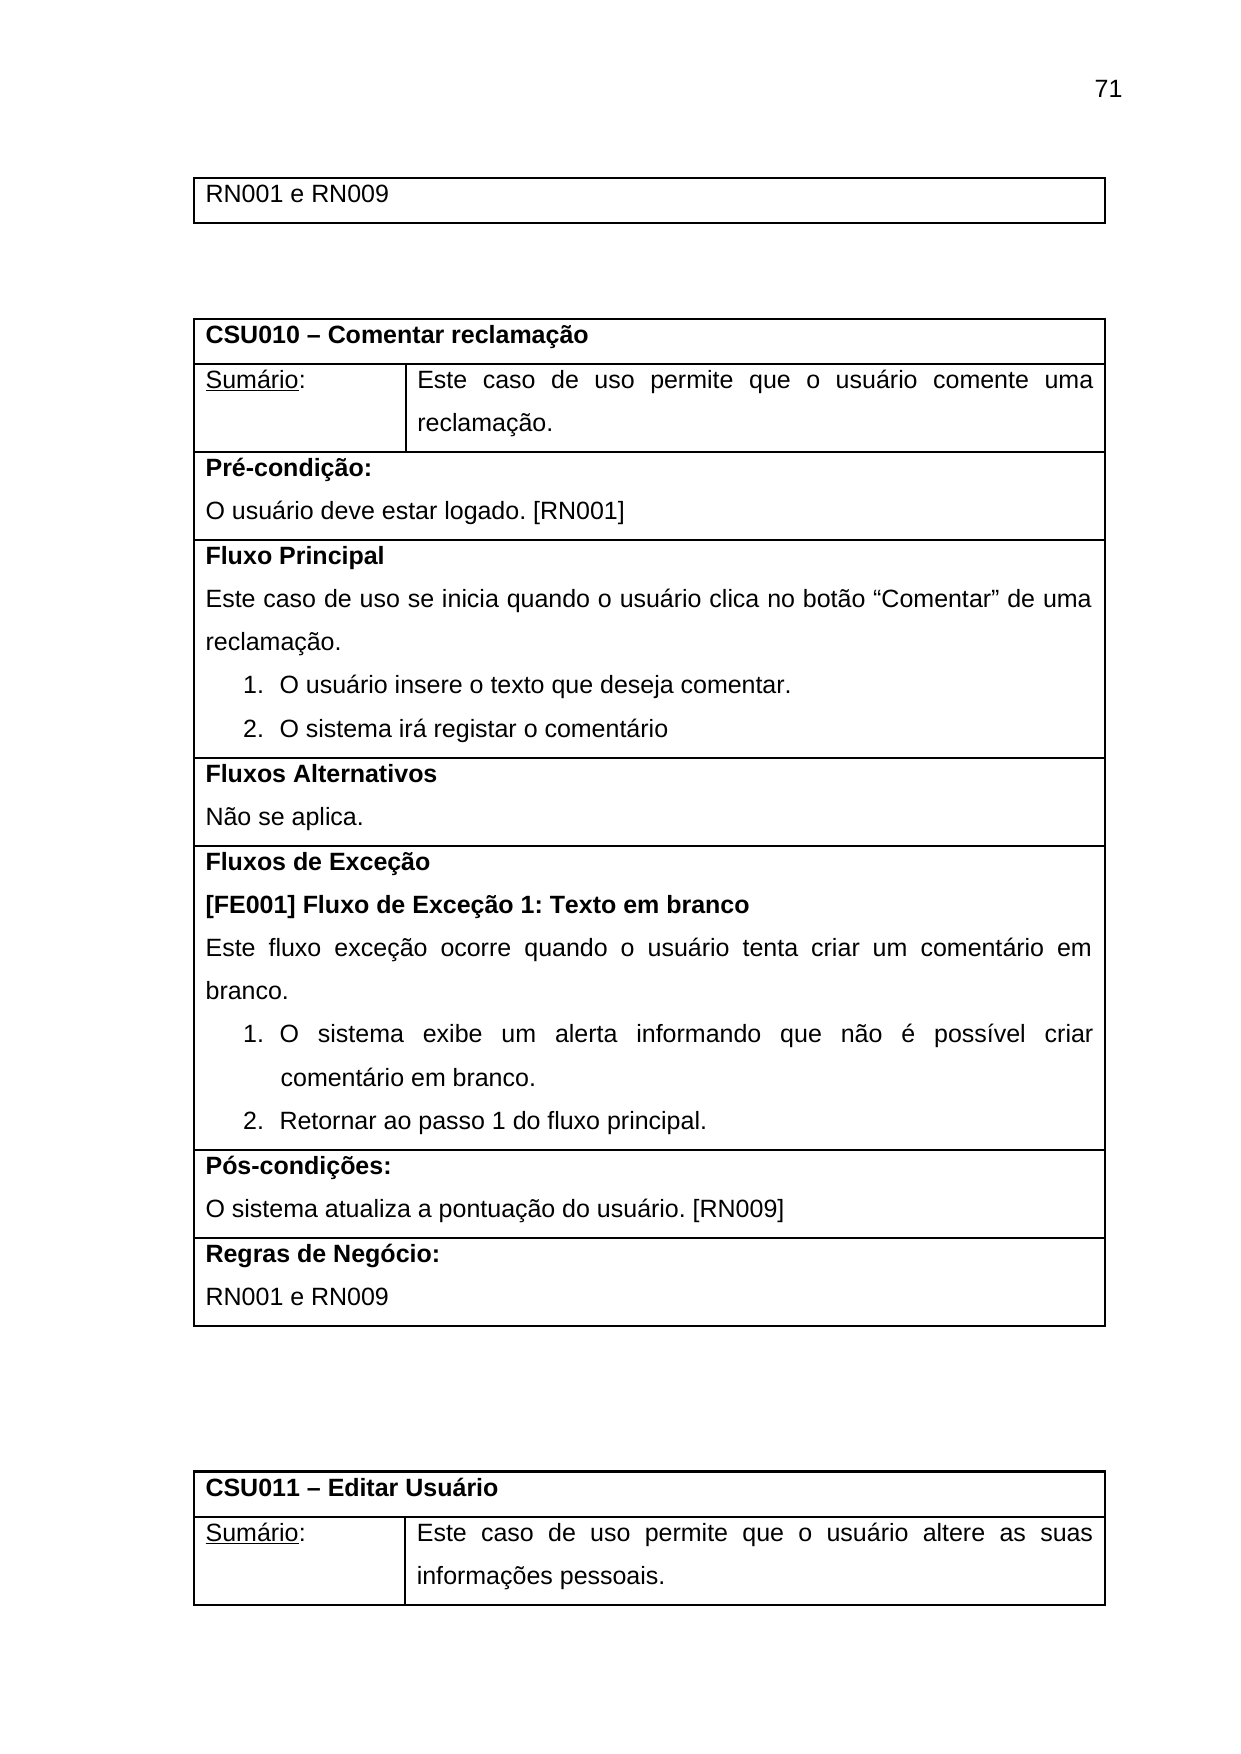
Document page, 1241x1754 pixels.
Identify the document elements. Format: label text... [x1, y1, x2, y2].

table_cell Pós-condições: O sistema atualiza a pontuação do usuário. [RN009] [195, 1151, 1104, 1237]
table_cell Fluxos Alternativos Não se aplica. [195, 759, 1104, 845]
table_cell Este caso de uso permite que o usuário comente uma reclamação. [407, 365, 1104, 451]
table_cell Este caso de uso permite que o usuário altere as suas informações pessoais. [406, 1518, 1104, 1604]
table_cell Pré-condição: O usuário deve estar logado. [RN001] [195, 453, 1104, 539]
table_cell Fluxo Principal Este caso de uso se inicia quando o usuário clica no botão “Comentar” de uma reclamação. O usuário insere o texto que deseja comentar. O sistema irá registar o comentário [195, 541, 1104, 757]
table_header CSU011 – Editar Usuário [195, 1473, 1104, 1516]
table_cell Fluxos de Exceção [FE001] Fluxo de Exceção 1: Texto em branco Este fluxo exceção ocorre quando o usuário tenta criar um comentário em branco. O sistema exibe um alerta informando que não é possível criar comentário em branco. Retornar ao passo 1 do fluxo principal. [195, 847, 1104, 1149]
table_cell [195, 179, 1104, 222]
table_header CSU010 – Comentar reclamação [195, 320, 1104, 363]
table_cell Regras de Negócio: RN001 e RN009 [195, 1239, 1104, 1325]
table_cell Sumário: [195, 365, 405, 451]
table_cell Sumário: [195, 1518, 404, 1604]
